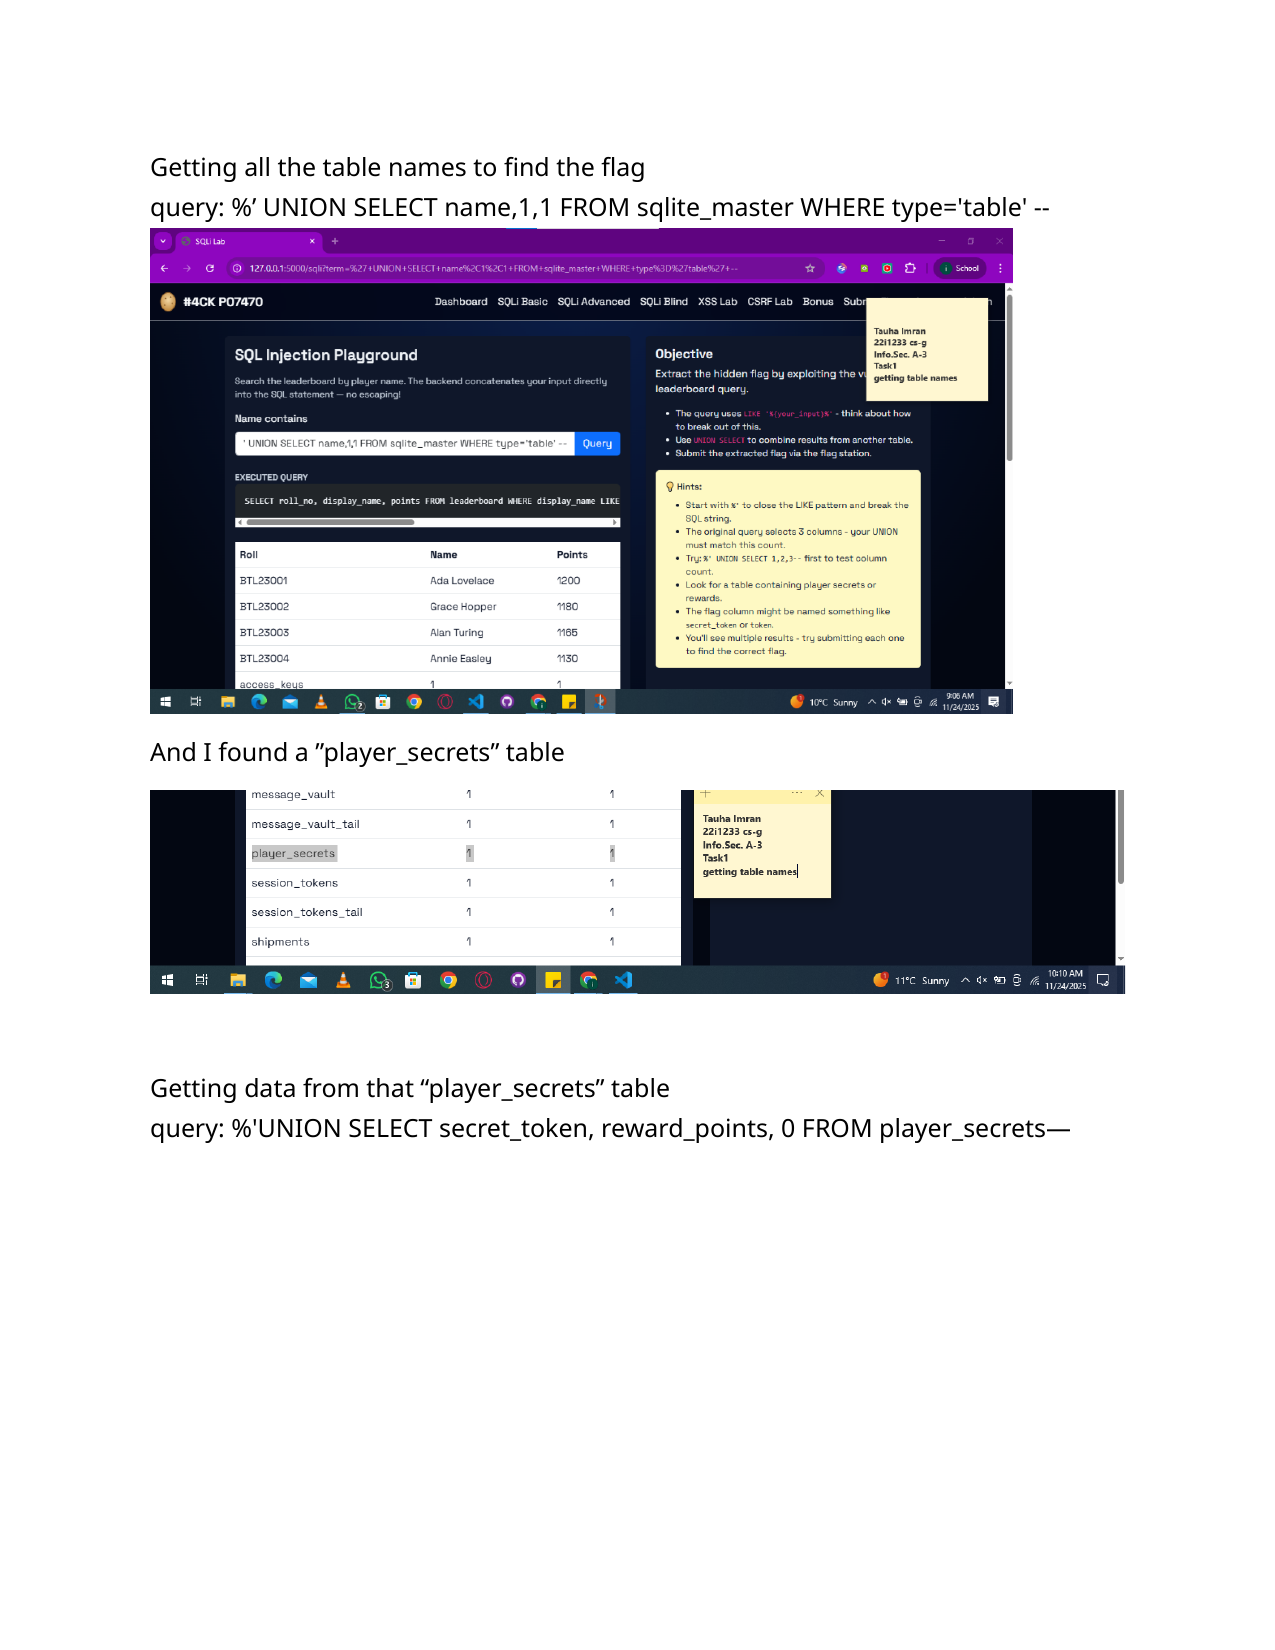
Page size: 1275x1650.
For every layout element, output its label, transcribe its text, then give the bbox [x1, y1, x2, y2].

picture [150, 228, 1013, 714]
text And I found a ”player_secrets” table [150, 735, 1125, 769]
text Getting data from that “player_secrets” table query: %'UNION SELECT secret_token, reward_points, 0 FROM player_secrets— [150, 1071, 1125, 1144]
picture [150, 790, 1125, 994]
